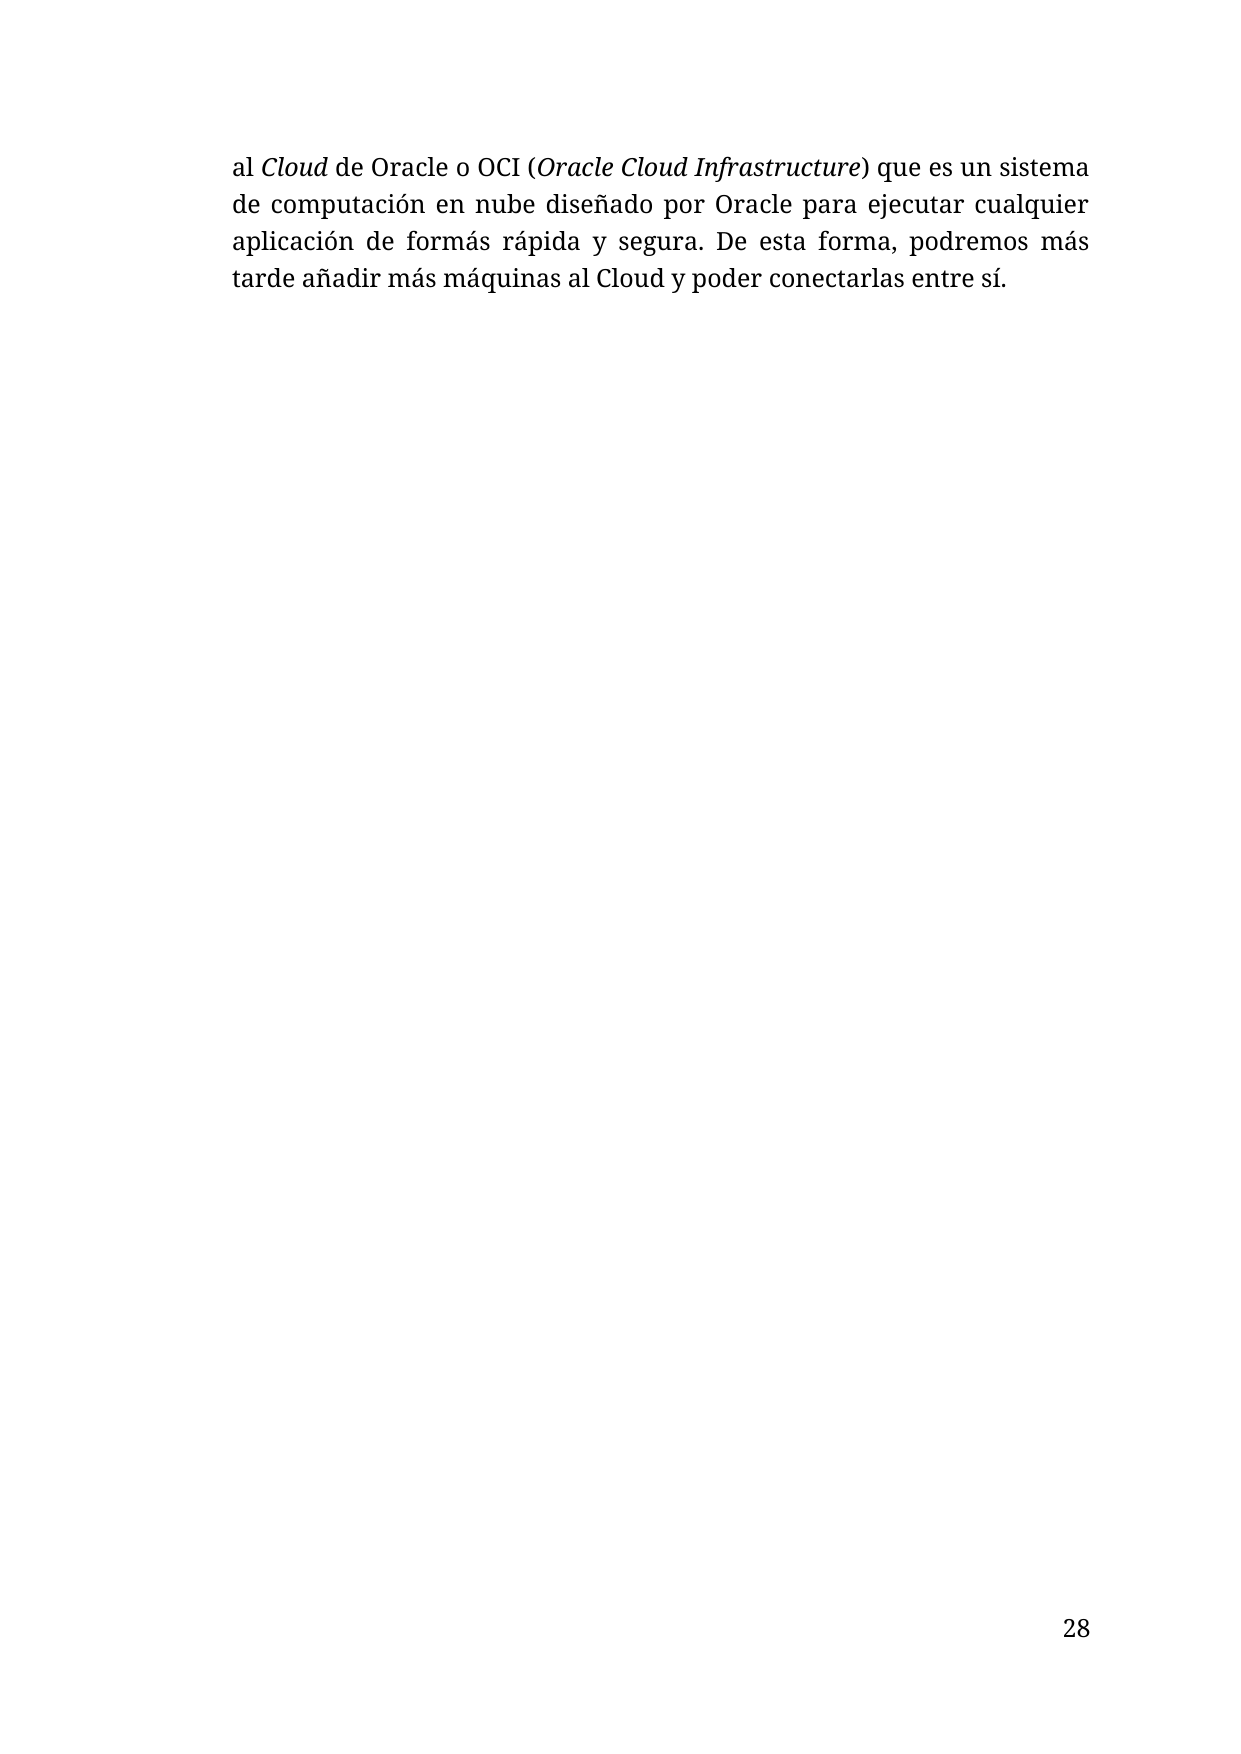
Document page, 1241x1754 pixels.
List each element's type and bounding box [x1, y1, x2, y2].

list [194, 150, 1090, 294]
